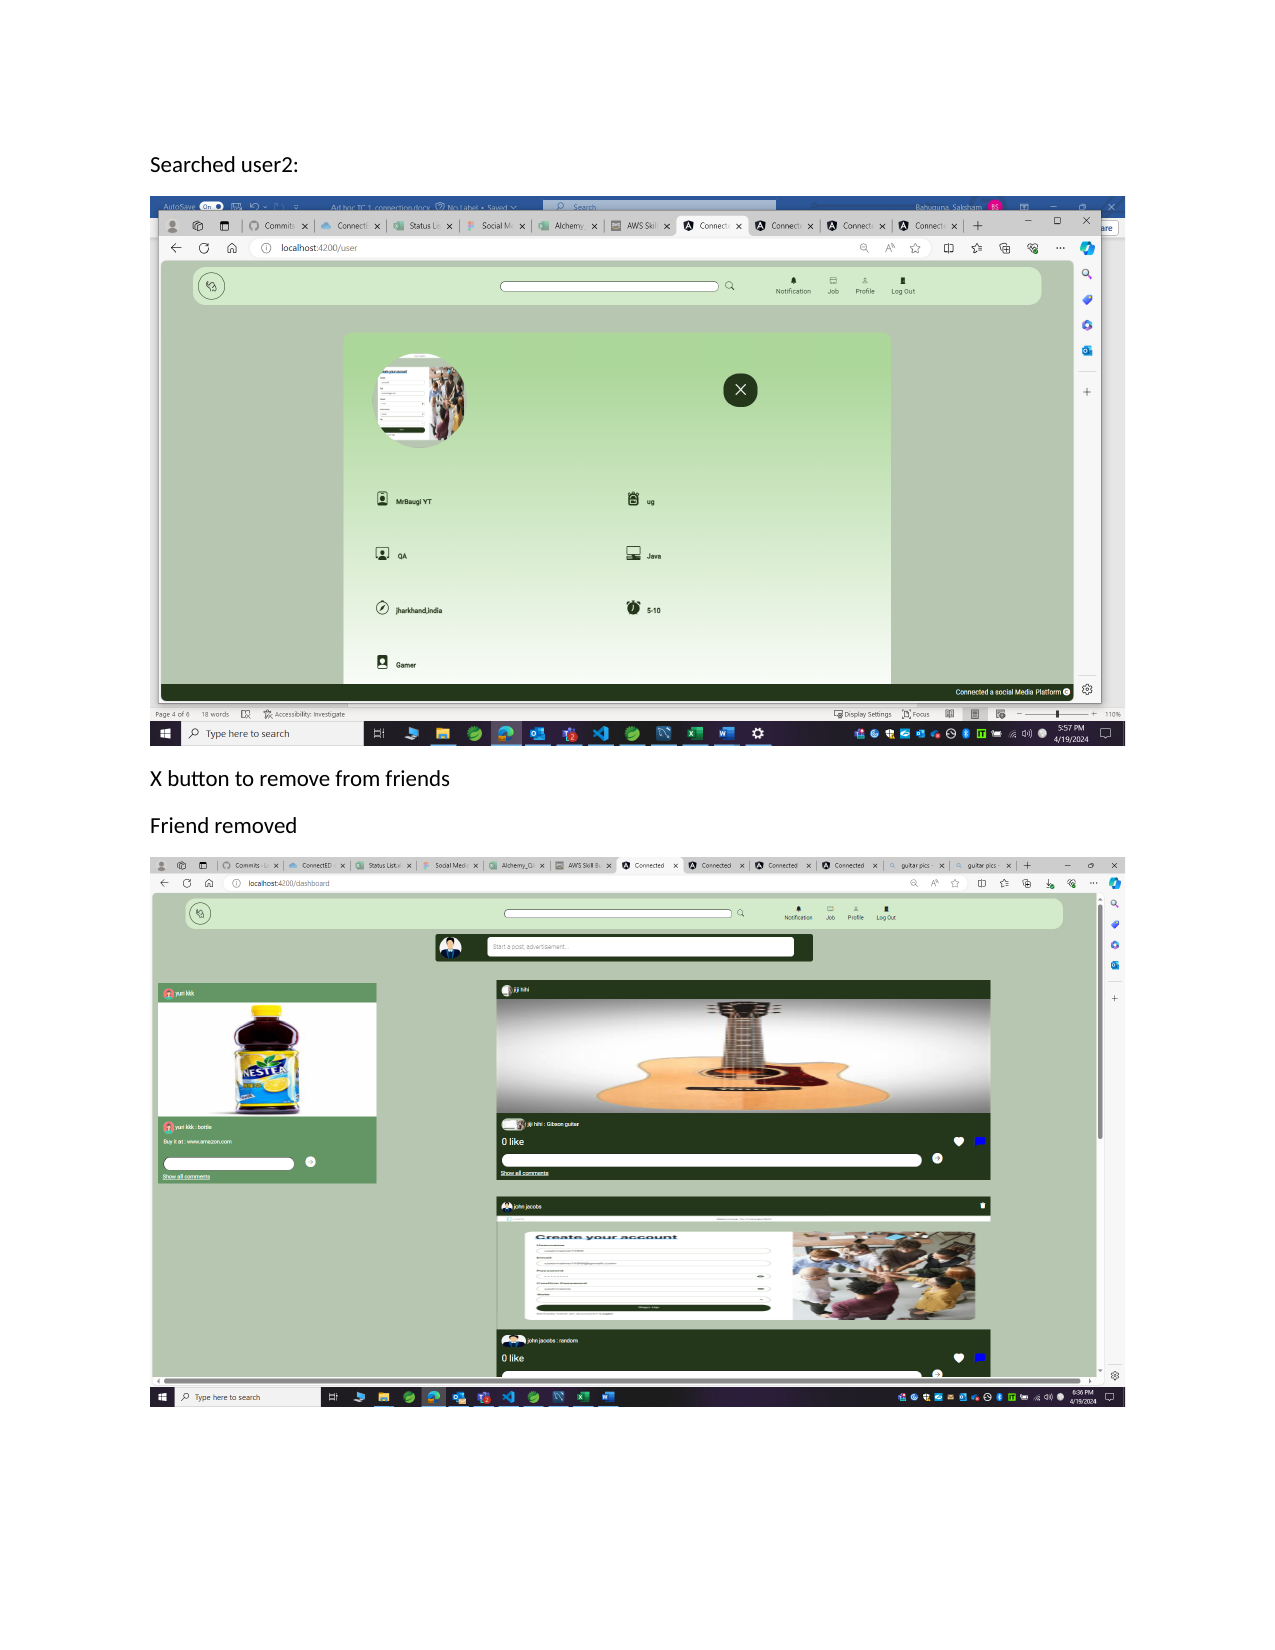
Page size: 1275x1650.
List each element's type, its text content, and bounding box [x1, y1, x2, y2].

picture [150, 196, 1125, 746]
text X button to remove from friends [150, 764, 1125, 792]
picture [150, 857, 1125, 1407]
text Searched user2: [150, 150, 1125, 178]
text Friend removed [150, 811, 1125, 839]
